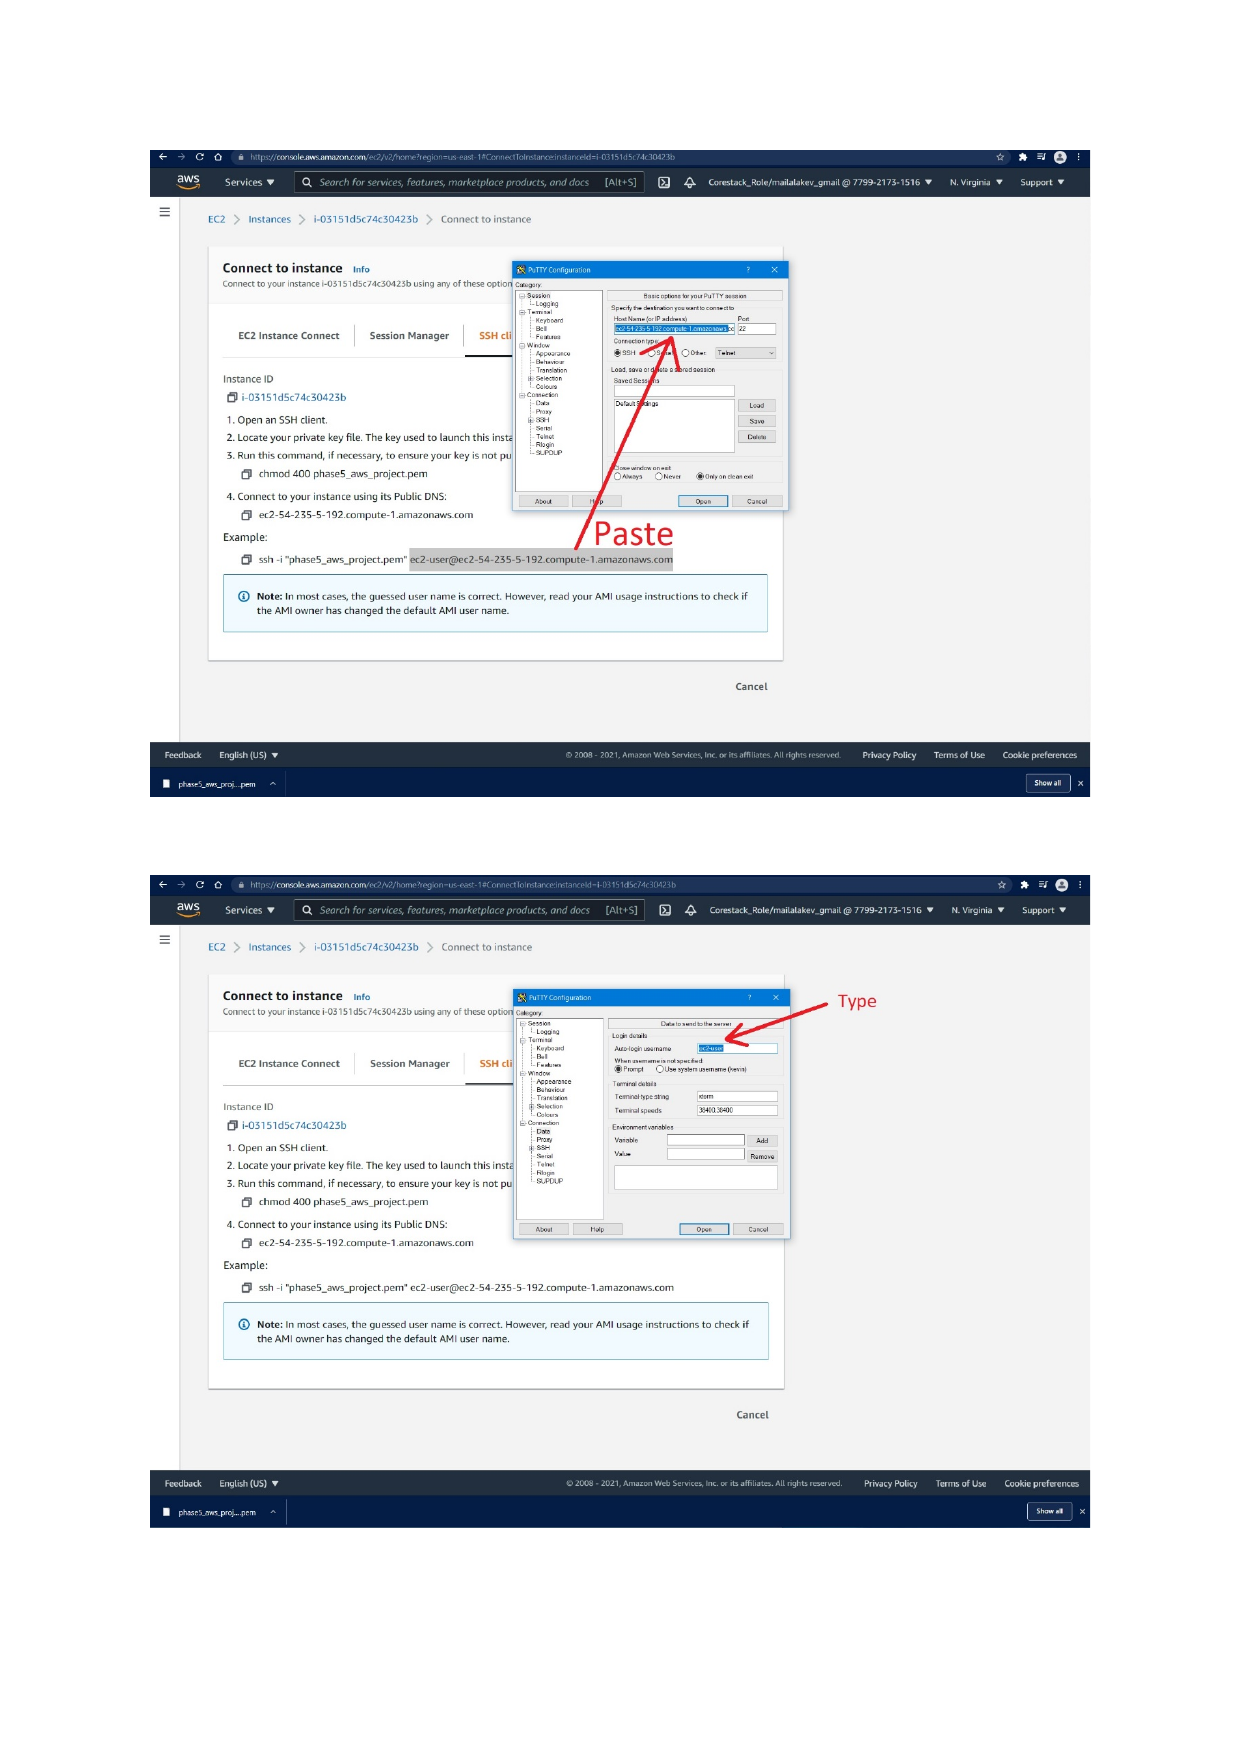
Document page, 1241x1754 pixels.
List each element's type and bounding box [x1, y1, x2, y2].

picture [150, 150, 1091, 797]
picture [150, 875, 1091, 1528]
